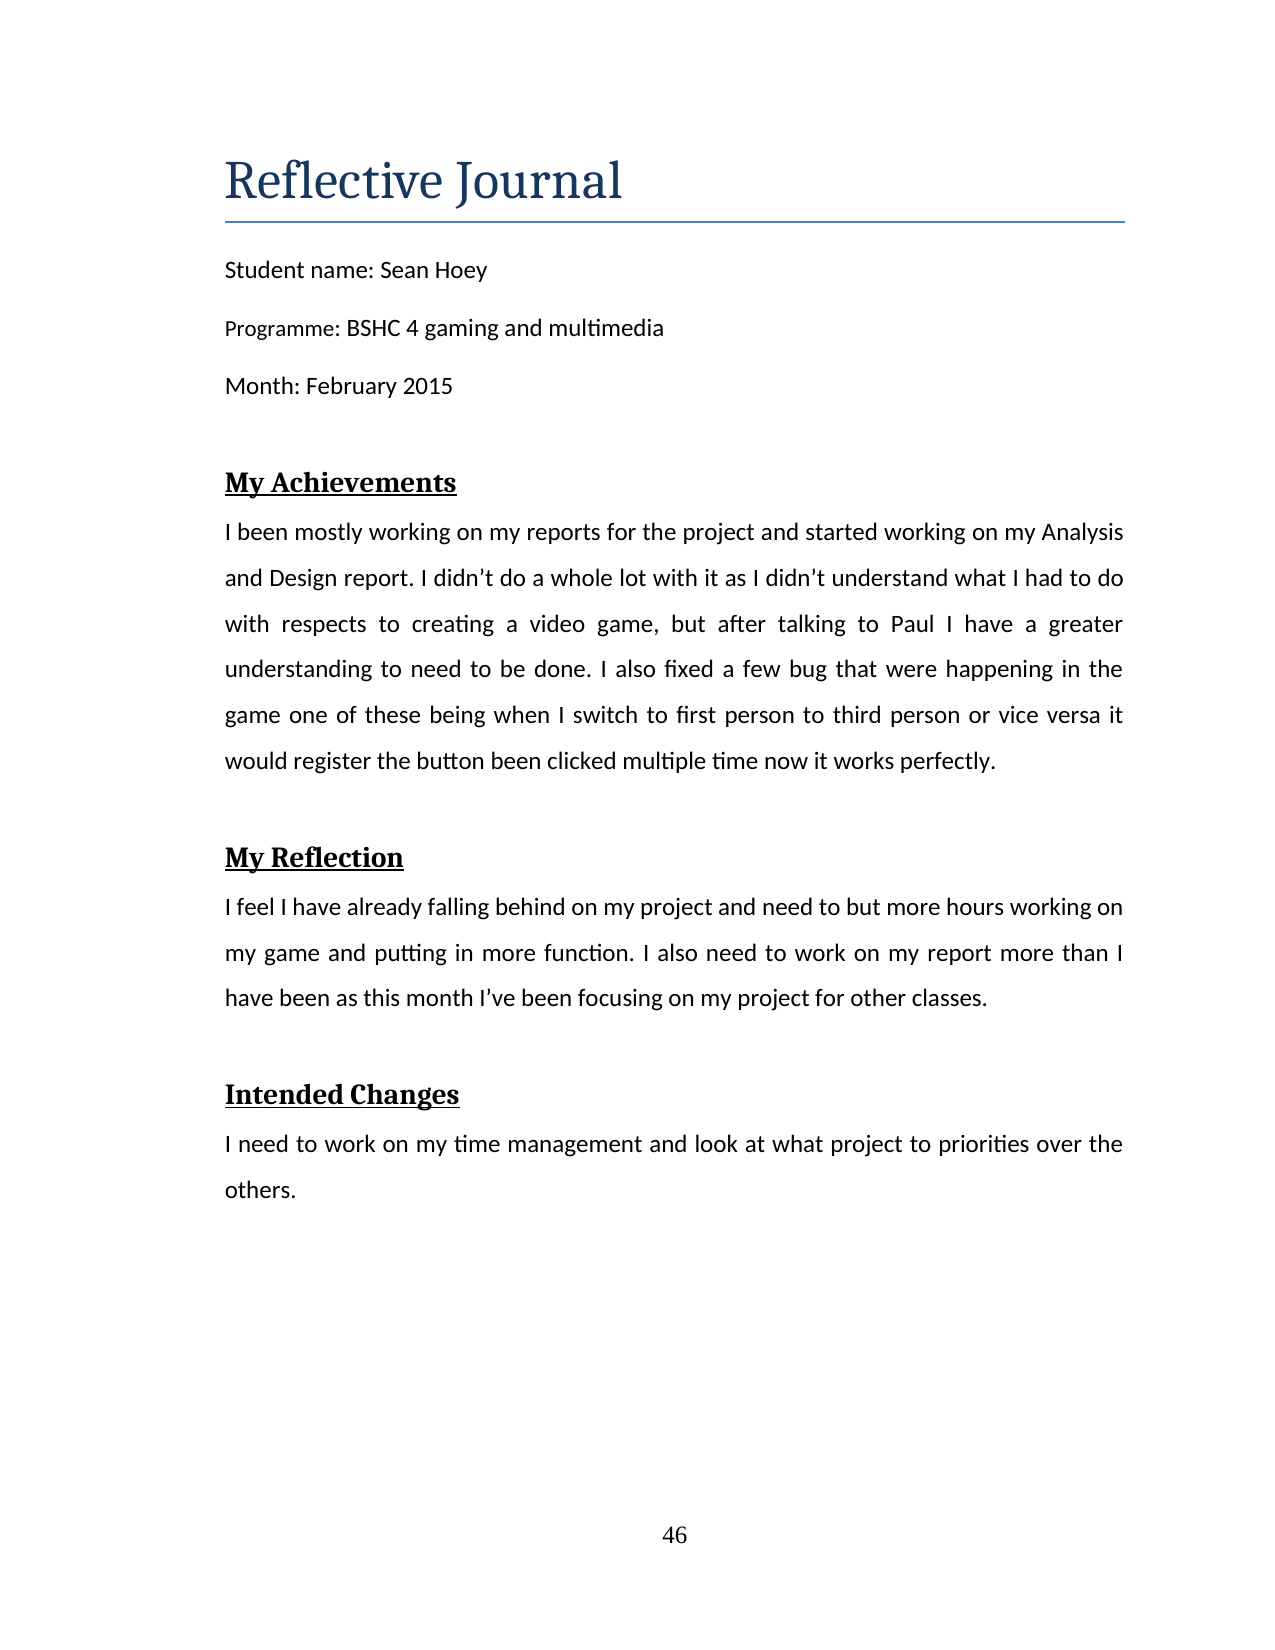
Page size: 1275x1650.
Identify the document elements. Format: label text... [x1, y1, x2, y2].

text Student name: Sean Hoey [224, 254, 1125, 284]
text Programme: BSHC 4 gaming and multimedia [224, 312, 1125, 343]
text Intended Changes [224, 1078, 1125, 1112]
text I need to work on my time management and look at what project to priorities over the others. [224, 1129, 1125, 1205]
title Reflective Journal [224, 150, 1125, 223]
text I feel I have already falling behind on my project and need to but more hours working on my game and putting in more function. I also need to work on my report more than I have been as this month I’ve been focusing on my project for other classes. [224, 891, 1125, 1013]
text Month: February 2015 [224, 370, 1125, 401]
text I been mostly working on my reports for the project and started working on my Analysis and Design report. I didn’t do a whole lot with it as I didn’t understand what I had to do with respects to creating a video game, but after talking to Paul I have a greater understanding to need to be done. I also fixed a few bug that were happening in the game one of these being when I switch to first person to third person or vice versa it would register the button been clicked multiple time now it works perfectly. [224, 516, 1125, 776]
text My Reflection [224, 841, 1125, 874]
text My Achievements [224, 466, 1125, 500]
